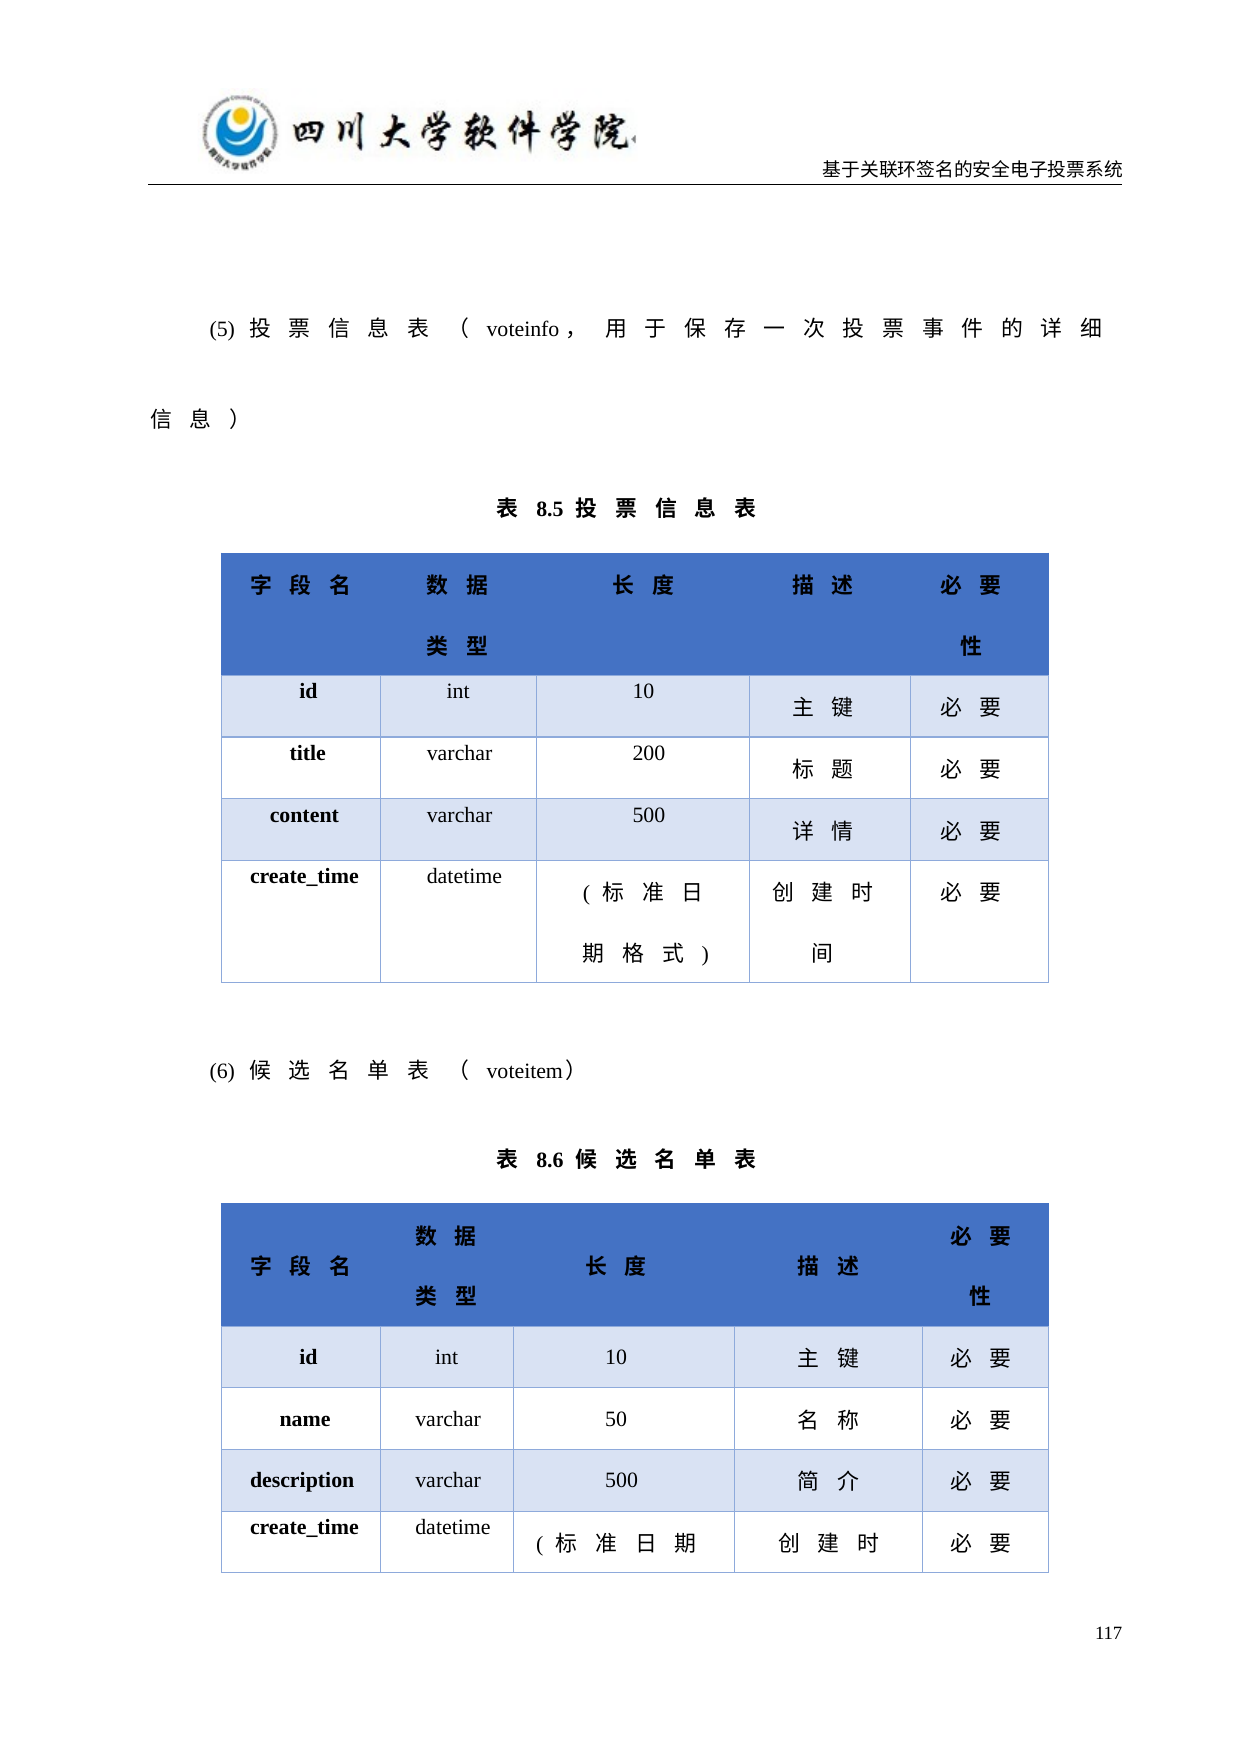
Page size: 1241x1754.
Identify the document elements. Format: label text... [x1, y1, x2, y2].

picture [197, 88, 639, 177]
table_cell 标题 [750, 738, 910, 798]
table_header 长度 [514, 1204, 734, 1326]
table_cell 必要 [923, 1388, 1048, 1449]
table_header 描述 [735, 1204, 922, 1326]
table_cell 50 [514, 1388, 734, 1449]
table_header 字段名 [222, 554, 380, 675]
table_header 数据类型 [381, 1204, 513, 1326]
table_header 描述 [750, 554, 910, 675]
table_cell varchar [381, 738, 536, 798]
table_cell int [381, 676, 536, 736]
table_cell create_time [222, 861, 380, 982]
table_cell title [222, 738, 380, 798]
table_cell 详情 [750, 799, 910, 860]
table_cell varchar [381, 799, 536, 860]
table_header 数据类型 [381, 554, 536, 675]
list 候选名单表（voteitem） [150, 1038, 1120, 1099]
table_cell id [222, 1327, 380, 1387]
table_cell 必要 [911, 676, 1048, 736]
table_cell varchar [381, 1450, 513, 1511]
table_cell int [381, 1327, 513, 1387]
list 投票信息表（voteinfo，用于保存一次投票事件的详细信息） [150, 297, 1120, 448]
table_cell create_time [222, 1512, 380, 1572]
table_cell 必要 [911, 738, 1048, 798]
table_cell 200 [537, 738, 749, 798]
table_cell (标准日期格式) [537, 861, 749, 982]
table_cell 10 [514, 1327, 734, 1387]
table_cell 主键 [735, 1327, 922, 1387]
text 表8.6 候选名单表 [150, 1127, 1120, 1188]
table_cell description [222, 1450, 380, 1511]
table_cell 10 [537, 676, 749, 736]
table_cell datetime [381, 861, 536, 982]
table_header 字段名 [222, 1204, 380, 1326]
table_cell 创建时间 [750, 861, 910, 982]
table_cell 必要 [911, 861, 1048, 982]
table_cell 创建时间 [735, 1512, 922, 1572]
table_cell 简介 [735, 1450, 922, 1511]
table_cell 500 [537, 799, 749, 860]
table_cell 必要 [923, 1327, 1048, 1387]
table_cell 500 [514, 1450, 734, 1511]
table_header 必要性 [911, 554, 1048, 675]
table_cell 名称 [735, 1388, 922, 1449]
text 表8.5 投票信息表 [150, 477, 1120, 537]
table_cell name [222, 1388, 380, 1449]
table_cell datetime [381, 1512, 513, 1572]
table_cell 主键 [750, 676, 910, 736]
table_header 必要性 [923, 1204, 1048, 1326]
table_cell 必要 [911, 799, 1048, 860]
table_cell 必要 [923, 1450, 1048, 1511]
table_cell (标准日期格式) [514, 1512, 734, 1572]
table_cell content [222, 799, 380, 860]
table_header 长度 [537, 554, 749, 675]
table_cell id [222, 676, 380, 736]
table_cell 必要 [923, 1512, 1048, 1572]
table_cell varchar [381, 1388, 513, 1449]
